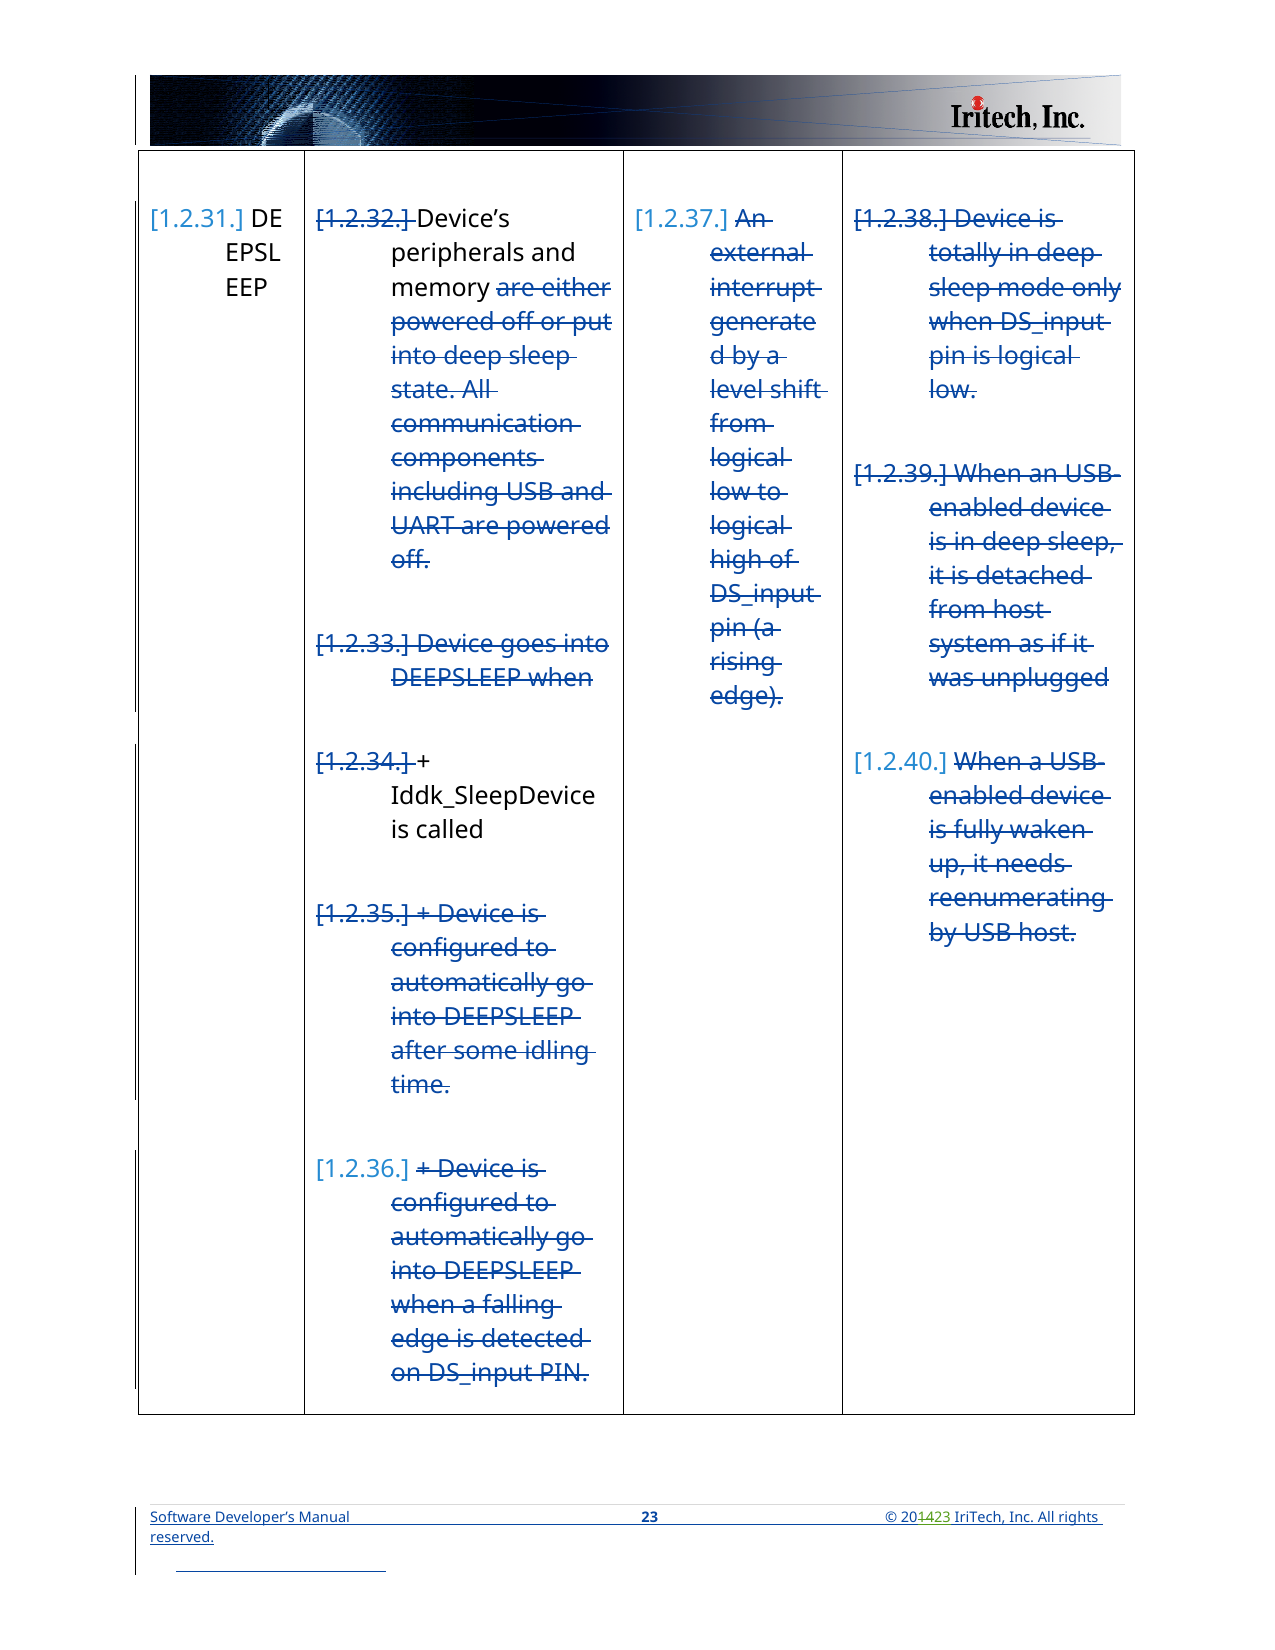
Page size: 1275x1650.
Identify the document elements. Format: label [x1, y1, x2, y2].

picture [166, 75, 1105, 109]
picture [155, 111, 1116, 146]
picture [650, 76, 1122, 145]
picture [150, 76, 621, 145]
